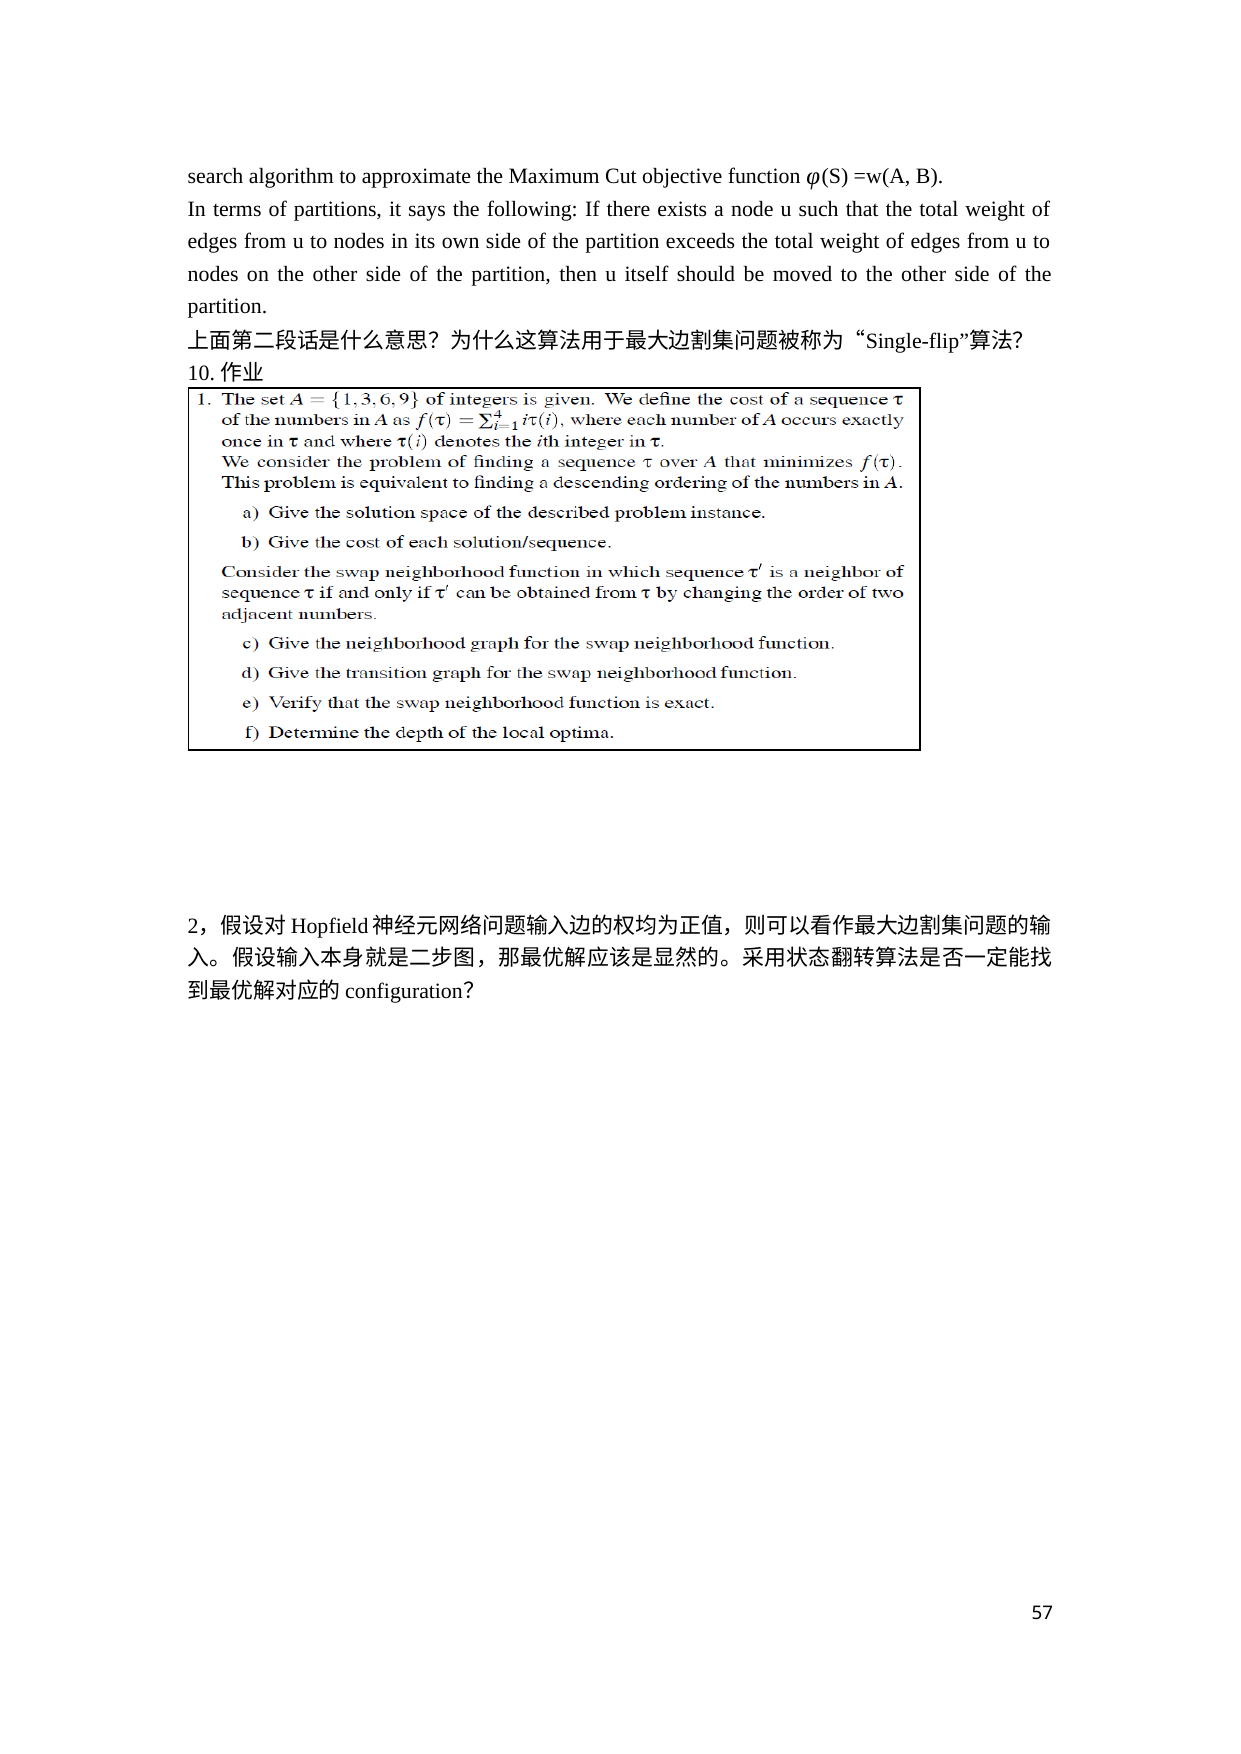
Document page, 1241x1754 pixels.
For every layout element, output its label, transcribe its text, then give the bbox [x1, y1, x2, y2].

text 2，假设对Hopfield神经元网络问题输入边的权均为正值，则可以看作最大边割集问题的输入。假设输入本身就是二步图，那最优解应该是显然的。采用状态翻转算法是否一定能找到最优解对应的configuration？ [187, 907, 1053, 1005]
text In terms of partitions, it says the following: If there exists a node u such that the total weight of edges from u to nodes in its own side of the partition exceeds the total weight of edges from u to nodes on the other side of the partition, then u itself should be moved to the other side of the partition. [187, 192, 1053, 322]
text 上面第二段话是什么意思？为什么这算法用于最大边割集问题被称为“Single-flip”算法？ [187, 322, 1053, 355]
text search algorithm to approximate the Maximum Cut objective function (S) =w(A, B). [187, 160, 1053, 192]
text 10. 作业 [187, 355, 1053, 387]
picture [189, 389, 919, 749]
